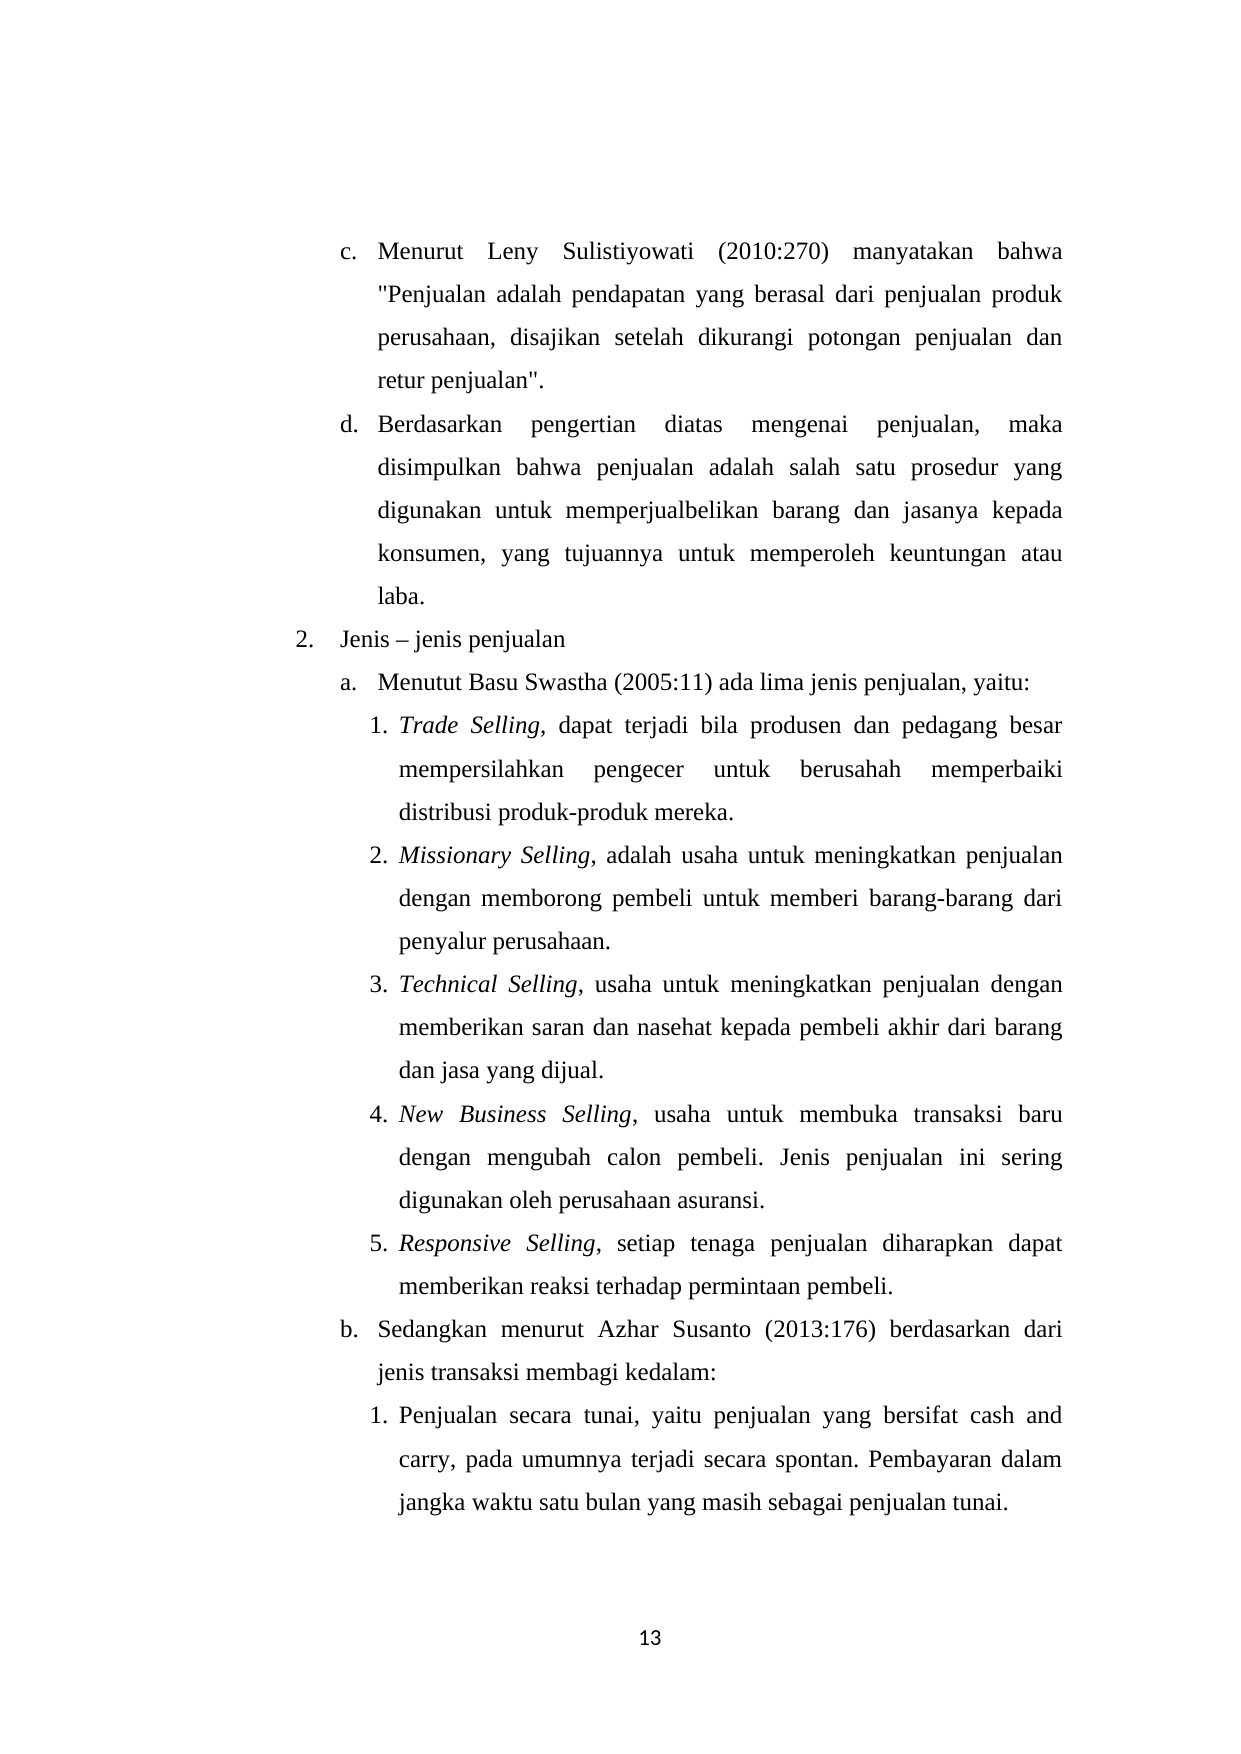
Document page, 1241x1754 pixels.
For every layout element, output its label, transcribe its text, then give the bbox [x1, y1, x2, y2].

list Missionary Selling, adalah usaha untuk meningkatkan penjualan dengan memborong pembeli untuk memberi barang-barang dari penyalur perusahaan. [369, 840, 1063, 955]
list Berdasarkan pengertian diatas mengenai penjualan, maka disimpulkan bahwa penjualan adalah salah satu prosedur yang digunakan untuk memperjualbelikan barang dan jasanya kepada konsumen, yang tujuannya untuk memperoleh keuntungan atau laba. [340, 409, 1063, 610]
list Menurut Leny Sulistiyowati (2010:270) manyatakan bahwa "Penjualan adalah pendapatan yang berasal dari penjualan produk perusahaan, disajikan setelah dikurangi potongan penjualan dan retur penjualan". [340, 236, 1063, 394]
list Sedangkan menurut Azhar Susanto (2013:176) berdasarkan dari jenis transaksi membagi kedalam: [340, 1314, 1063, 1386]
list Jenis – jenis penjualan [295, 624, 1063, 653]
list Penjualan secara tunai, yaitu penjualan yang bersifat cash and carry, pada umumnya terjadi secara spontan. Pembayaran dalam jangka waktu satu bulan yang masih sebagai penjualan tunai. [369, 1401, 1063, 1516]
list Technical Selling, usaha untuk meningkatkan penjualan dengan memberikan saran dan nasehat kepada pembeli akhir dari barang dan jasa yang dijual. [369, 969, 1063, 1084]
list Responsive Selling, setiap tenaga penjualan diharapkan dapat memberikan reaksi terhadap permintaan pembeli. [369, 1228, 1063, 1300]
list Trade Selling, dapat terjadi bila produsen dan pedagang besar mempersilahkan pengecer untuk berusahah memperbaiki distribusi produk-produk mereka. [369, 711, 1063, 826]
list Menutut Basu Swastha (2005:11) ada lima jenis penjualan, yaitu: [340, 667, 1063, 696]
list New Business Selling, usaha untuk membuka transaksi baru dengan mengubah calon pembeli. Jenis penjualan ini sering digunakan oleh perusahaan asuransi. [369, 1099, 1063, 1214]
